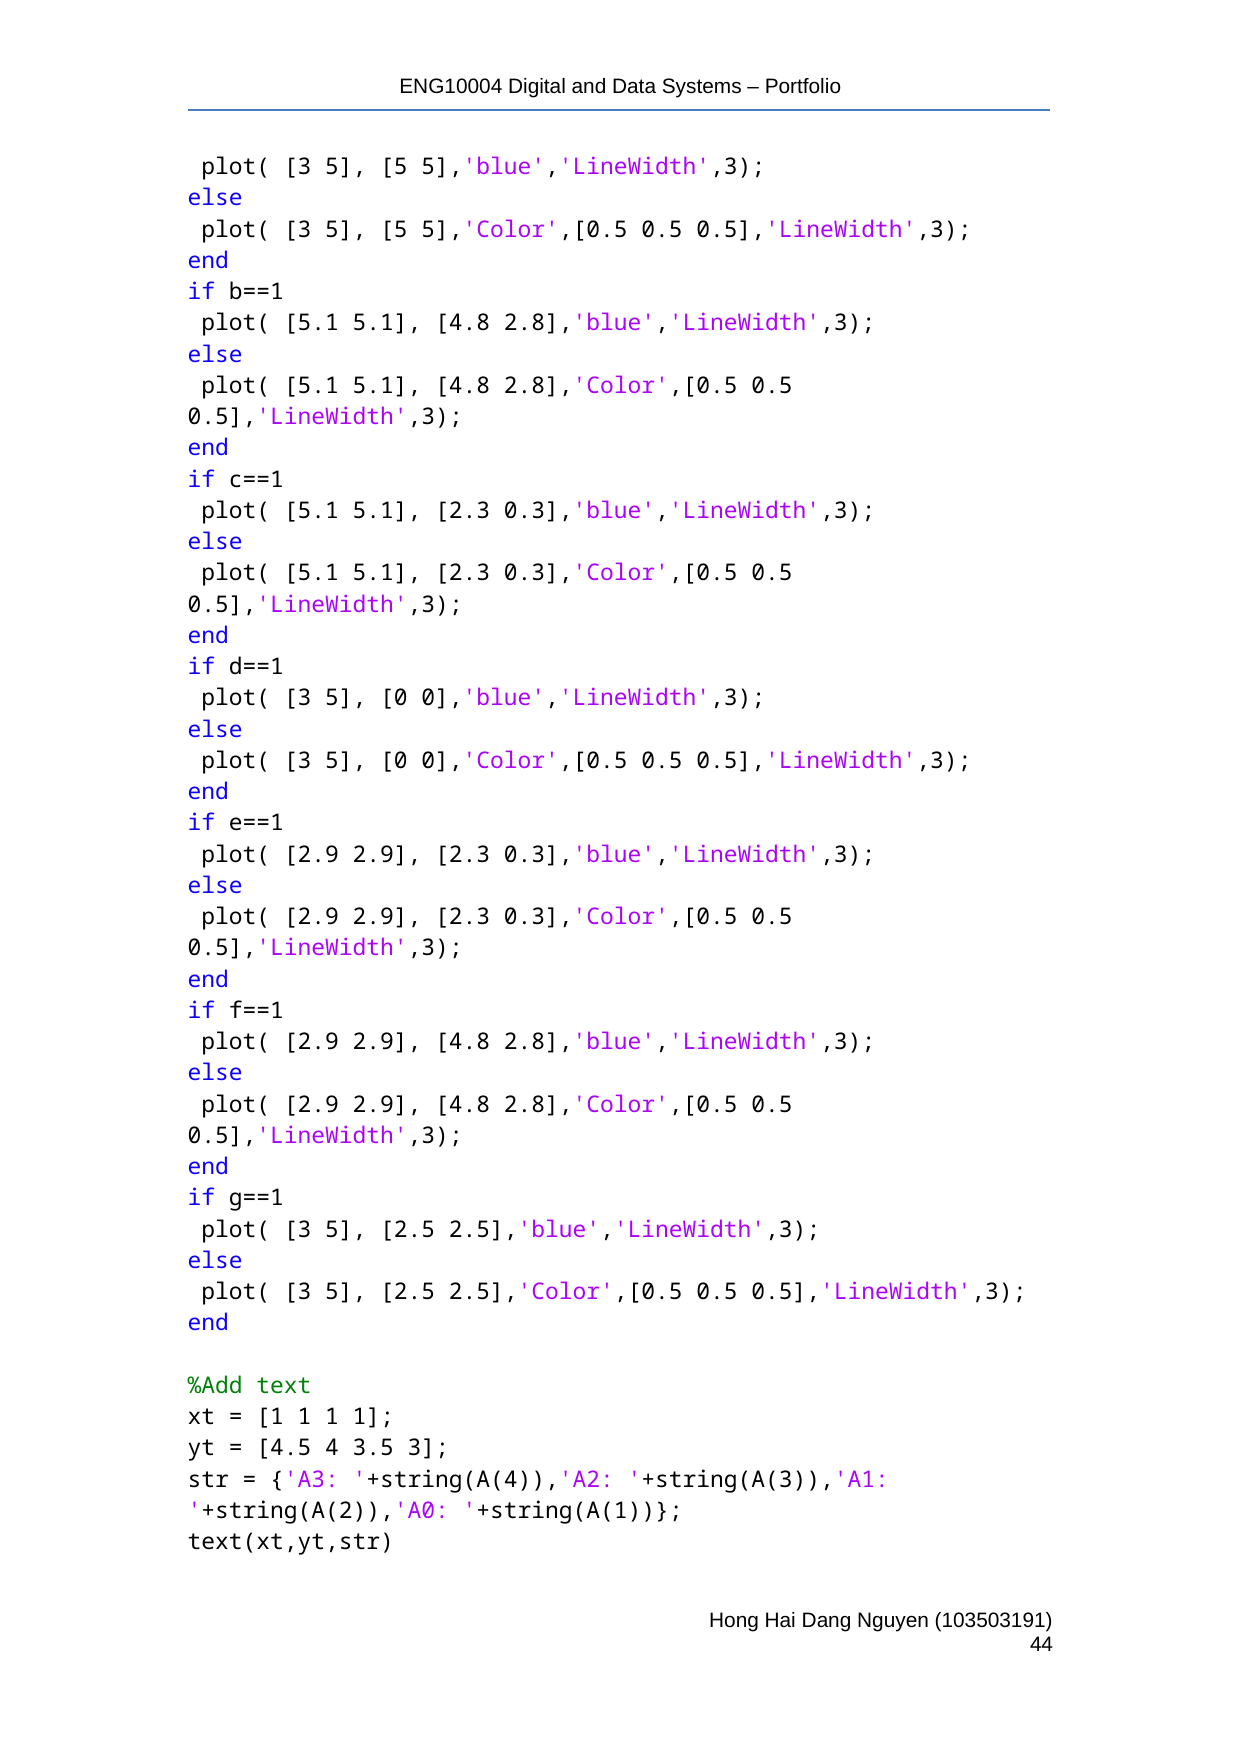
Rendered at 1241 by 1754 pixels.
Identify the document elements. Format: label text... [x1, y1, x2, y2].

text end [187, 244, 1053, 275]
text end [187, 619, 1053, 650]
text if f==1 [187, 994, 1053, 1025]
text if d==1 [187, 650, 1053, 681]
text plot( [2.9 2.9], [4.8 2.8],'blue','LineWidth',3); [187, 1025, 1053, 1056]
text else [187, 1244, 1053, 1275]
text yt = [4.5 4 3.5 3]; [187, 1431, 1053, 1462]
text plot( [3 5], [5 5],'blue','LineWidth',3); [187, 150, 1053, 181]
text plot( [5.1 5.1], [4.8 2.8],'blue','LineWidth',3); [187, 306, 1053, 337]
text plot( [3 5], [0 0],'Color',[0.5 0.5 0.5],'LineWidth',3); [187, 744, 1053, 775]
text end [187, 1306, 1053, 1337]
text else [187, 525, 1053, 556]
text else [187, 181, 1053, 212]
text text(xt,yt,str) [187, 1525, 1053, 1556]
text plot( [2.9 2.9], [4.8 2.8],'Color',[0.5 0.5 0.5],'LineWidth',3); [187, 1087, 1053, 1150]
text plot( [5.1 5.1], [4.8 2.8],'Color',[0.5 0.5 0.5],'LineWidth',3); [187, 369, 1053, 431]
text end [187, 775, 1053, 806]
text if e==1 [187, 806, 1053, 837]
text plot( [5.1 5.1], [2.3 0.3],'Color',[0.5 0.5 0.5],'LineWidth',3); [187, 556, 1053, 619]
text plot( [3 5], [0 0],'blue','LineWidth',3); [187, 681, 1053, 712]
text end [187, 431, 1053, 462]
text if b==1 [187, 275, 1053, 306]
text else [187, 1056, 1053, 1087]
text %Add text [187, 1369, 1053, 1400]
text plot( [3 5], [2.5 2.5],'Color',[0.5 0.5 0.5],'LineWidth',3); [187, 1275, 1053, 1306]
text plot( [3 5], [2.5 2.5],'blue','LineWidth',3); [187, 1212, 1053, 1244]
text plot( [5.1 5.1], [2.3 0.3],'blue','LineWidth',3); [187, 494, 1053, 525]
text xt = [1 1 1 1]; [187, 1400, 1053, 1431]
text else [187, 337, 1053, 369]
text plot( [2.9 2.9], [2.3 0.3],'Color',[0.5 0.5 0.5],'LineWidth',3); [187, 900, 1053, 962]
text else [187, 712, 1053, 744]
text end [187, 962, 1053, 994]
text plot( [2.9 2.9], [2.3 0.3],'blue','LineWidth',3); [187, 837, 1053, 869]
text else [187, 869, 1053, 900]
text plot( [3 5], [5 5],'Color',[0.5 0.5 0.5],'LineWidth',3); [187, 212, 1053, 244]
text end [187, 1150, 1053, 1181]
text if c==1 [187, 462, 1053, 494]
text str = {'A3: '+string(A(4)),'A2: '+string(A(3)),'A1: '+string(A(2)),'A0: '+string(A(1))}; [187, 1462, 1053, 1525]
text if g==1 [187, 1181, 1053, 1212]
